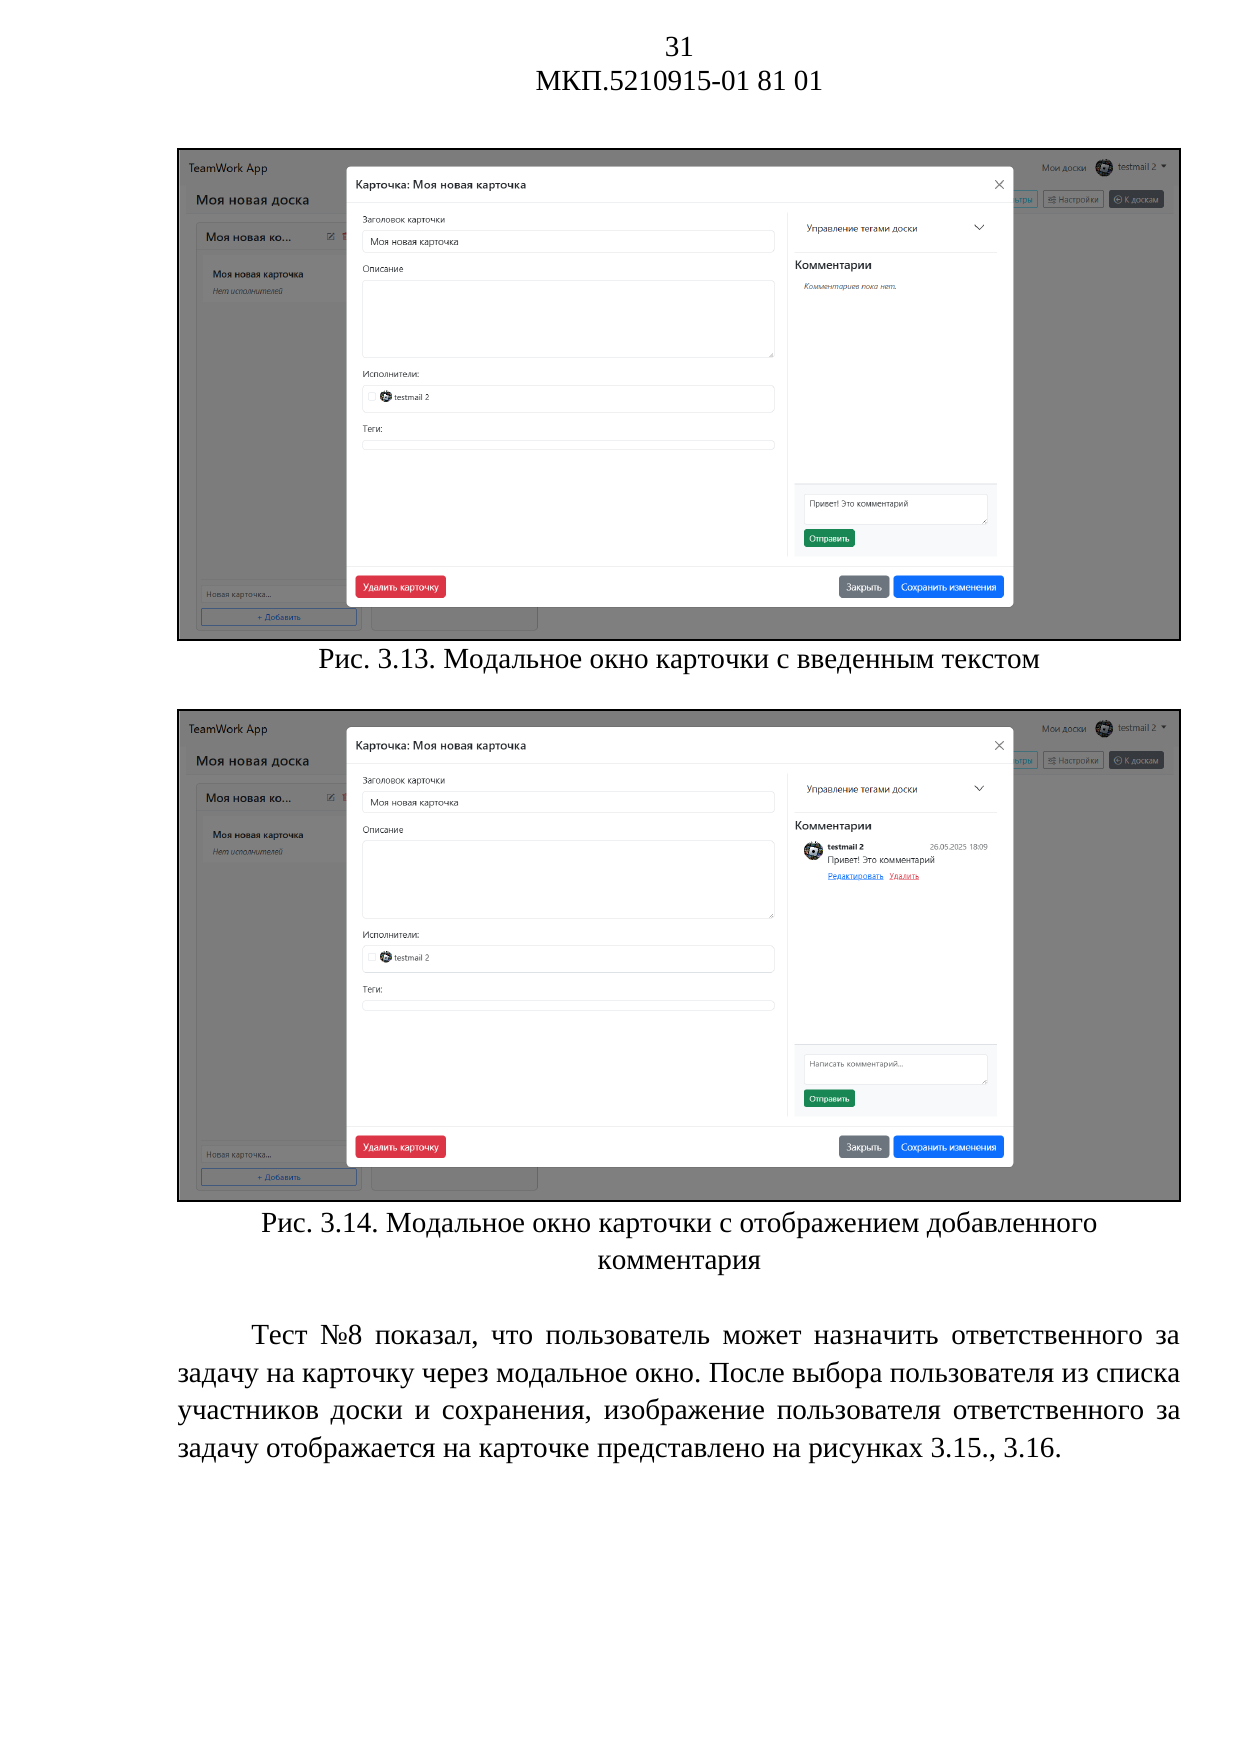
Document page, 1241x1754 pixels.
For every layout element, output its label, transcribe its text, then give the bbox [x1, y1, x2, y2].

text Рис. 3.13. Модальное окно карточки с введенным текстом [177, 641, 1181, 675]
picture [179, 150, 1179, 639]
text Тест №8 показал, что пользователь может назначить ответственного за задачу на карточку через модальное окно. После выбора пользователя из списка участников доски и сохранения, изображение пользователя ответственного за задачу отображается на карточке представлено на рисунках 3.15., 3.16. [177, 1314, 1181, 1464]
picture [179, 711, 1179, 1200]
text Рис. 3.14. Модальное окно карточки с отображением добавленного комментария [177, 1202, 1181, 1277]
